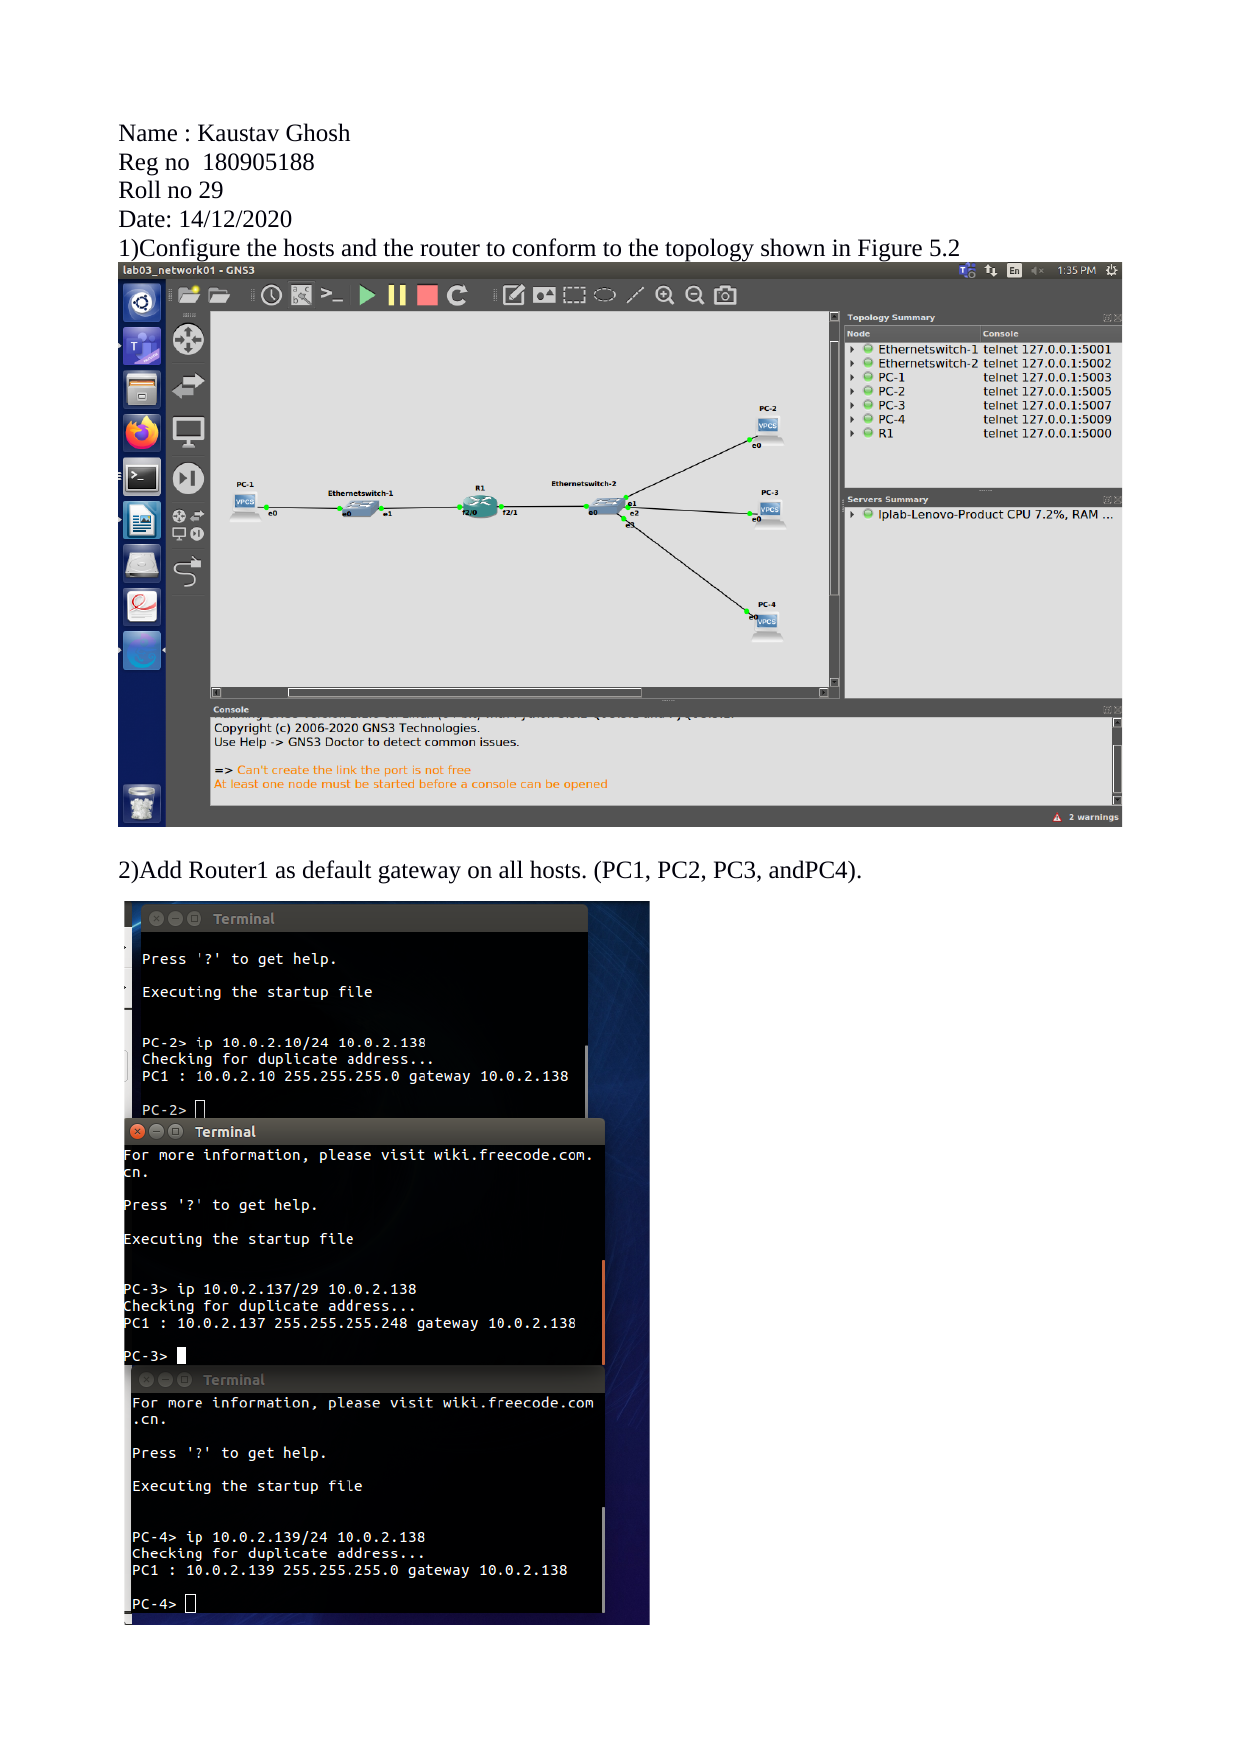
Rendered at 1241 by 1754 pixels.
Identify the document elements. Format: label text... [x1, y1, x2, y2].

text 1)Configure the hosts and the router to conform to the topology shown in Figure 5.2 [118, 233, 1122, 262]
text Reg no 180905188 [118, 147, 1122, 176]
text 2)Add Router1 as default gateway on all hosts. (PC1, PC2, PC3, andPC4). [118, 855, 1122, 884]
picture [118, 262, 1123, 827]
text Name : Kaustav Ghosh [118, 118, 1122, 147]
picture [124, 901, 650, 1625]
text Roll no 29 [118, 176, 1122, 204]
text Date: 14/12/2020 [118, 204, 1122, 233]
